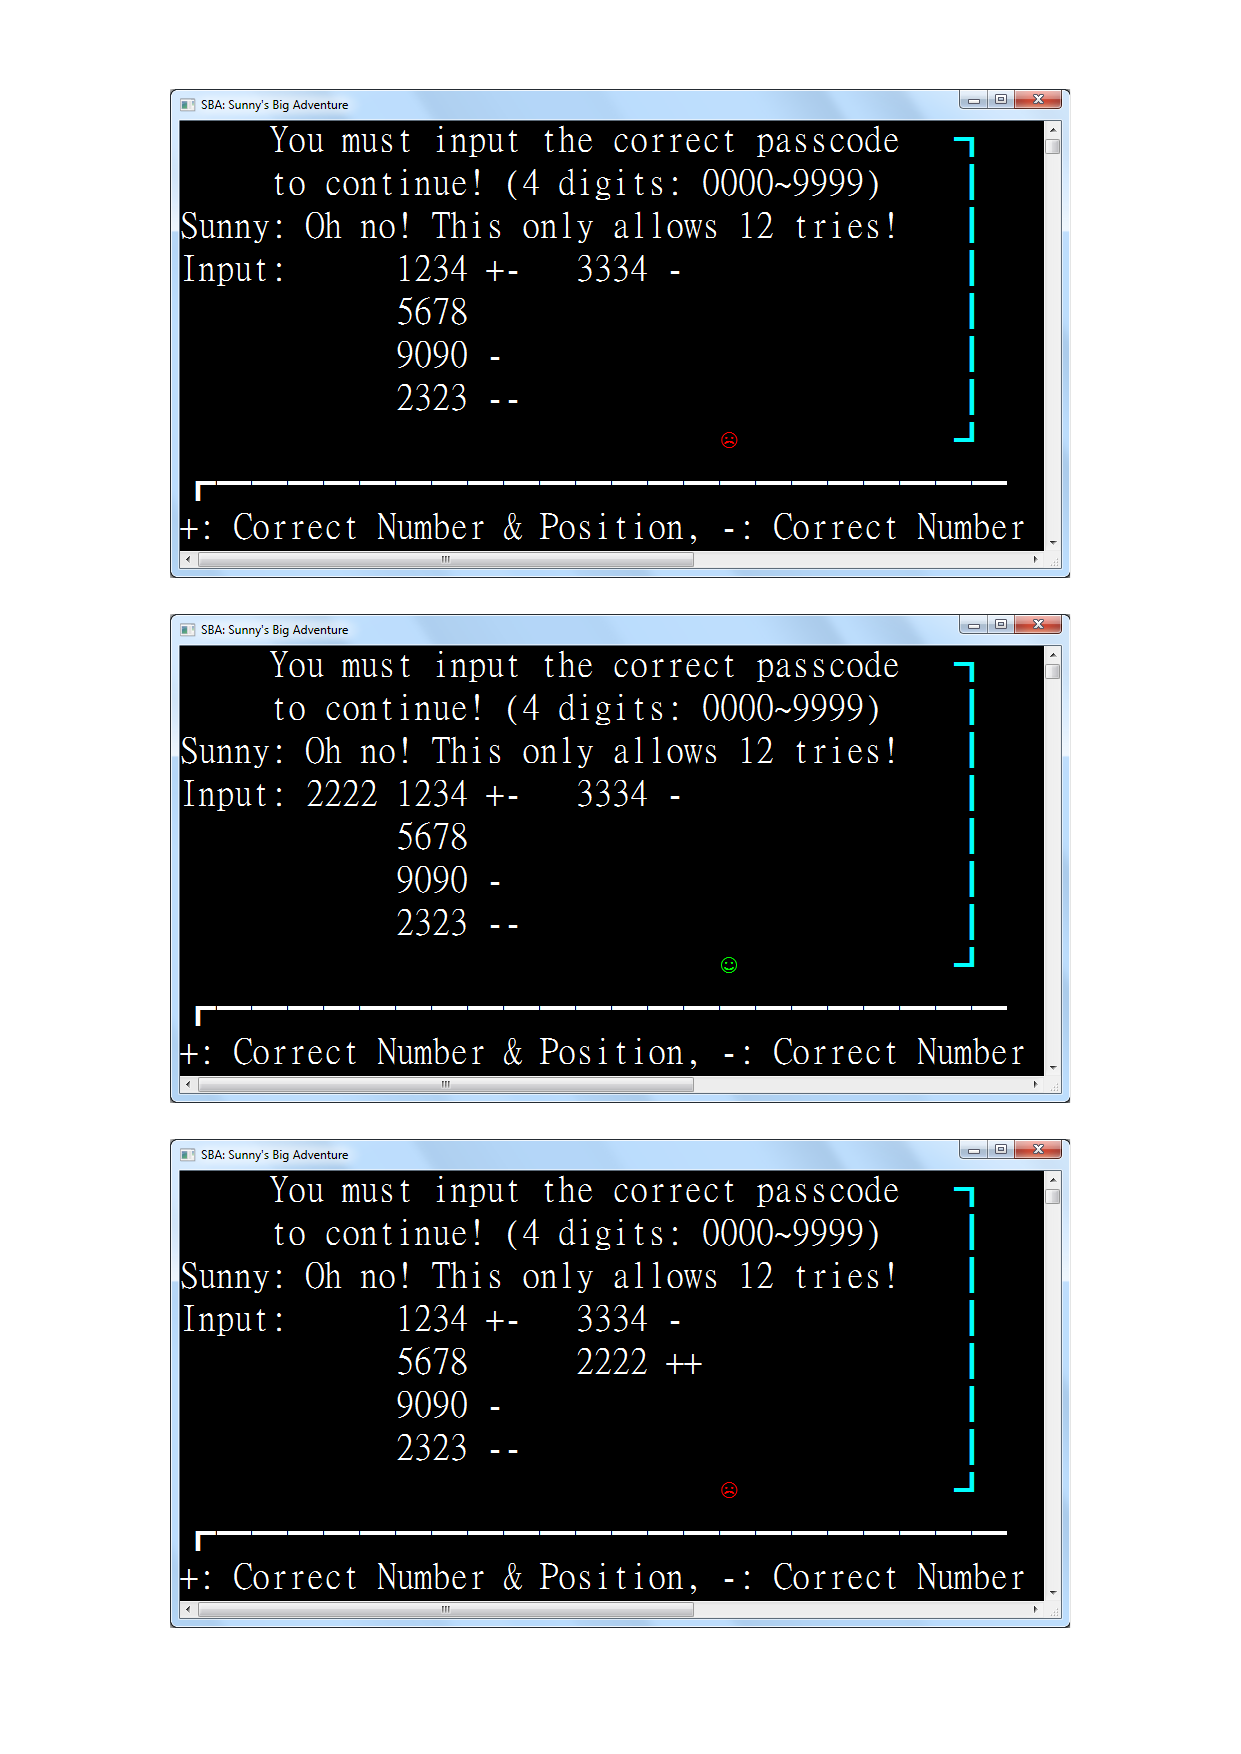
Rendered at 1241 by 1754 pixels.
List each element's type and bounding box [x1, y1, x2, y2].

picture [170, 89, 1071, 578]
picture [170, 614, 1071, 1103]
picture [170, 1139, 1071, 1628]
